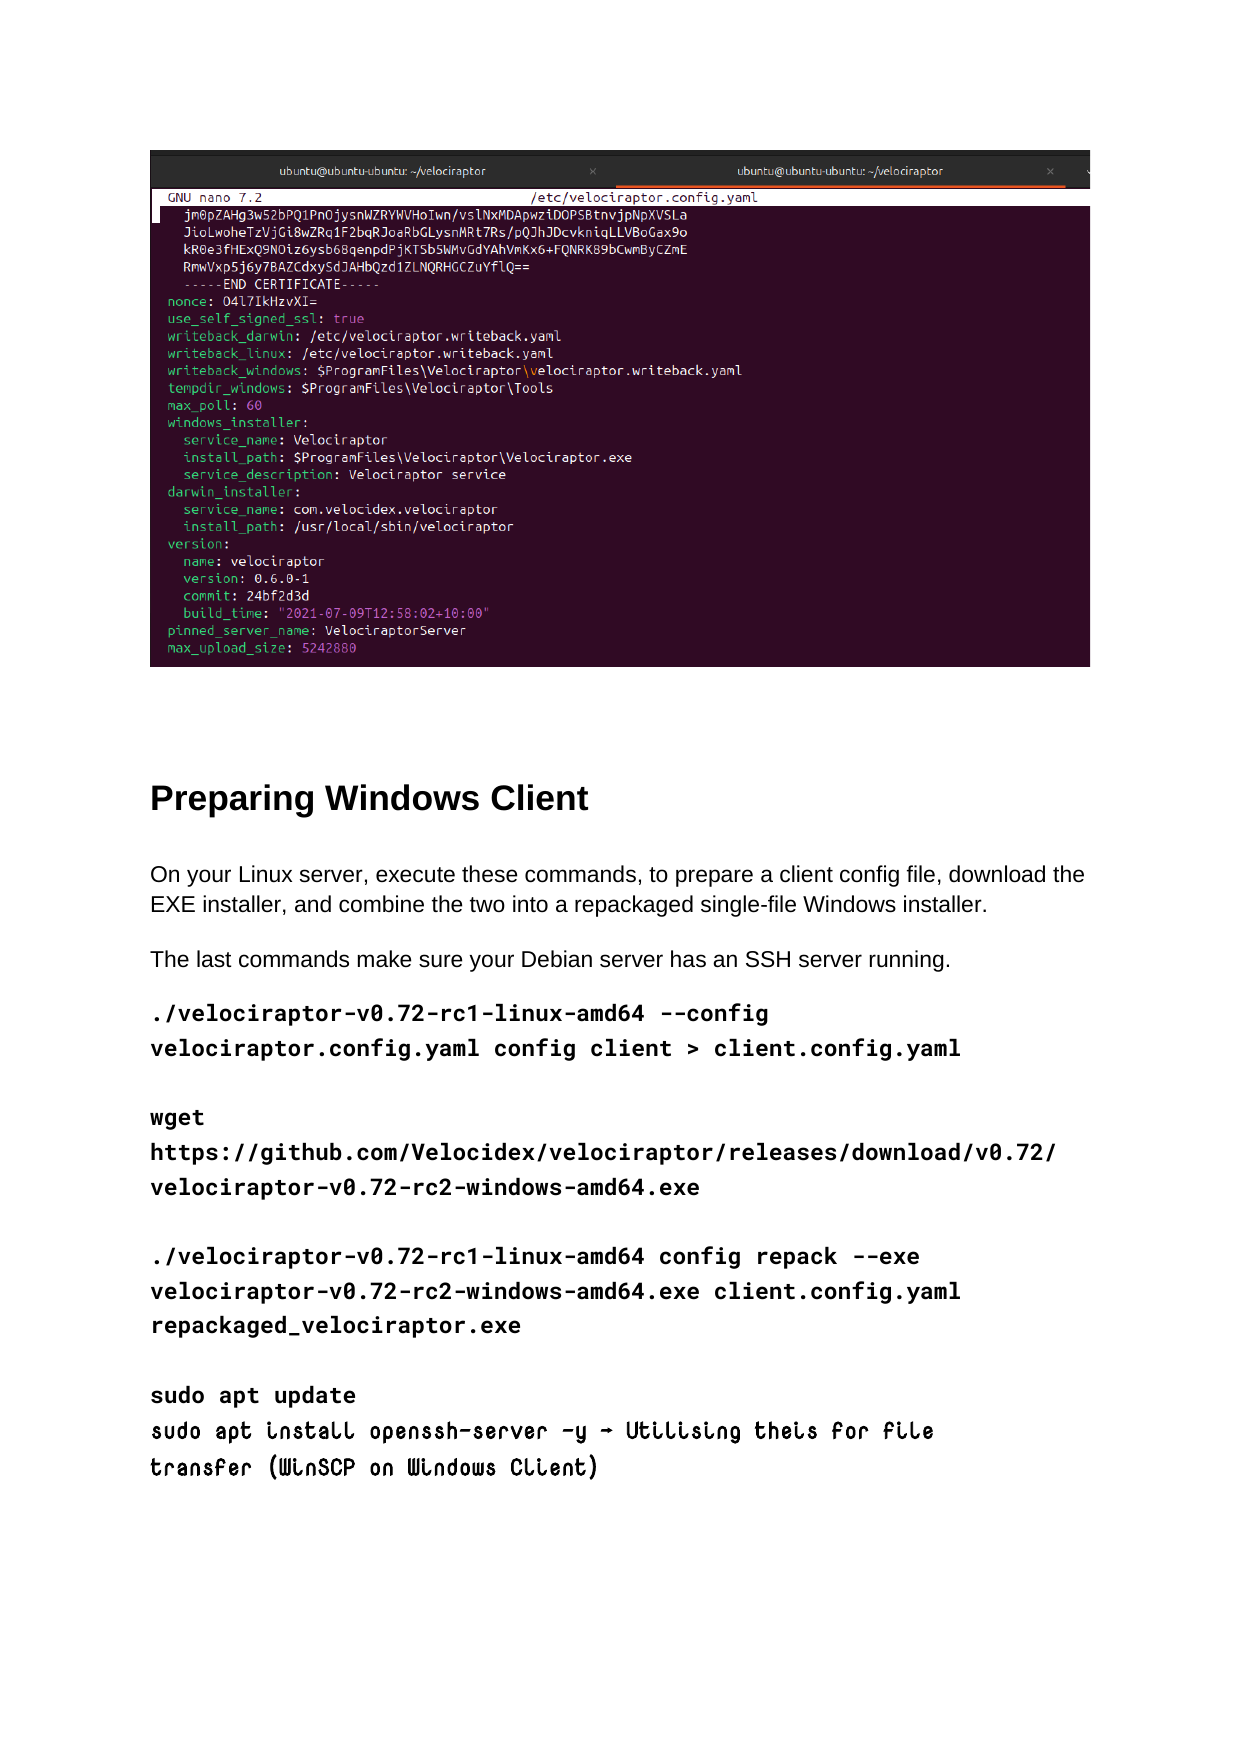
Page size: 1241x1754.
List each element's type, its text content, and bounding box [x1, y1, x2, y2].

picture [150, 150, 1091, 667]
text On your Linux server, execute these commands, to prepare a client config file, download the EXE installer, and combine the two into a repackaged single-file Windows installer. [150, 861, 1090, 917]
text sudo apt update [150, 1379, 1090, 1409]
subtitle Preparing Windows Client [150, 777, 1028, 818]
text ./velociraptor-v0.72-rc1-linux-amd64 config repack --exe velociraptor-v0.72-rc2-windows-amd64.exe client.config.yaml repackaged_velociraptor.exe [150, 1240, 1090, 1340]
text ./velociraptor-v0.72-rc1-linux-amd64 --config velociraptor.config.yaml config client > client.config.yaml [150, 998, 1090, 1062]
text wget https://github.com/Velocidex/velociraptor/releases/download/v0.72/velociraptor-v0.72-rc2-windows-amd64.exe [150, 1102, 1090, 1201]
text The last commands make sure your Debian server has an SSH server running. [150, 946, 1090, 973]
text sudo apt install openssh-server -y → Utilising theis for file transfer (WinSCP on Windows Client) [150, 1414, 1028, 1483]
